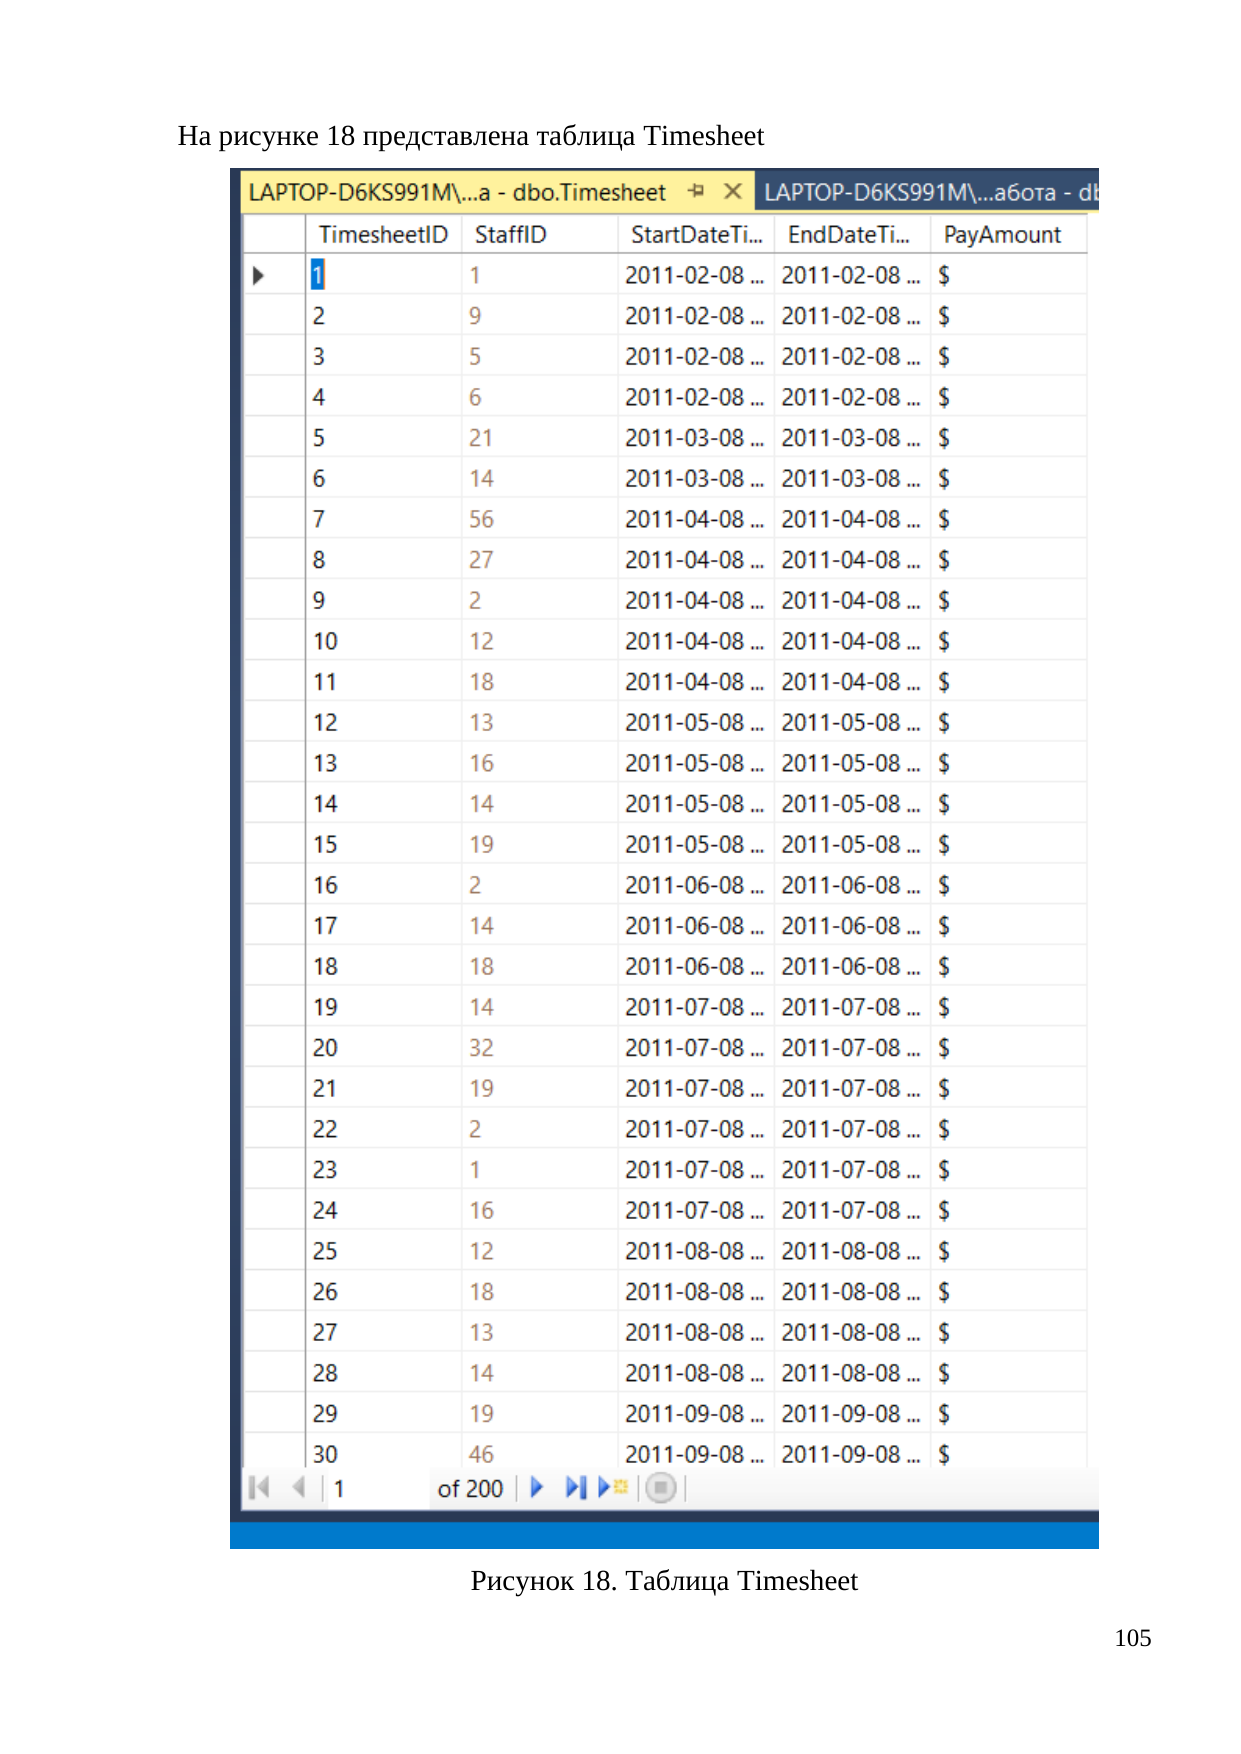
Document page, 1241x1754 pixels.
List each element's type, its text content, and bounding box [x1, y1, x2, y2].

text На рисунке 18 представлена таблица Timesheet [177, 118, 1152, 152]
text Рисунок 18. Таблица Timesheet [177, 1563, 1152, 1596]
picture [230, 168, 1099, 1549]
